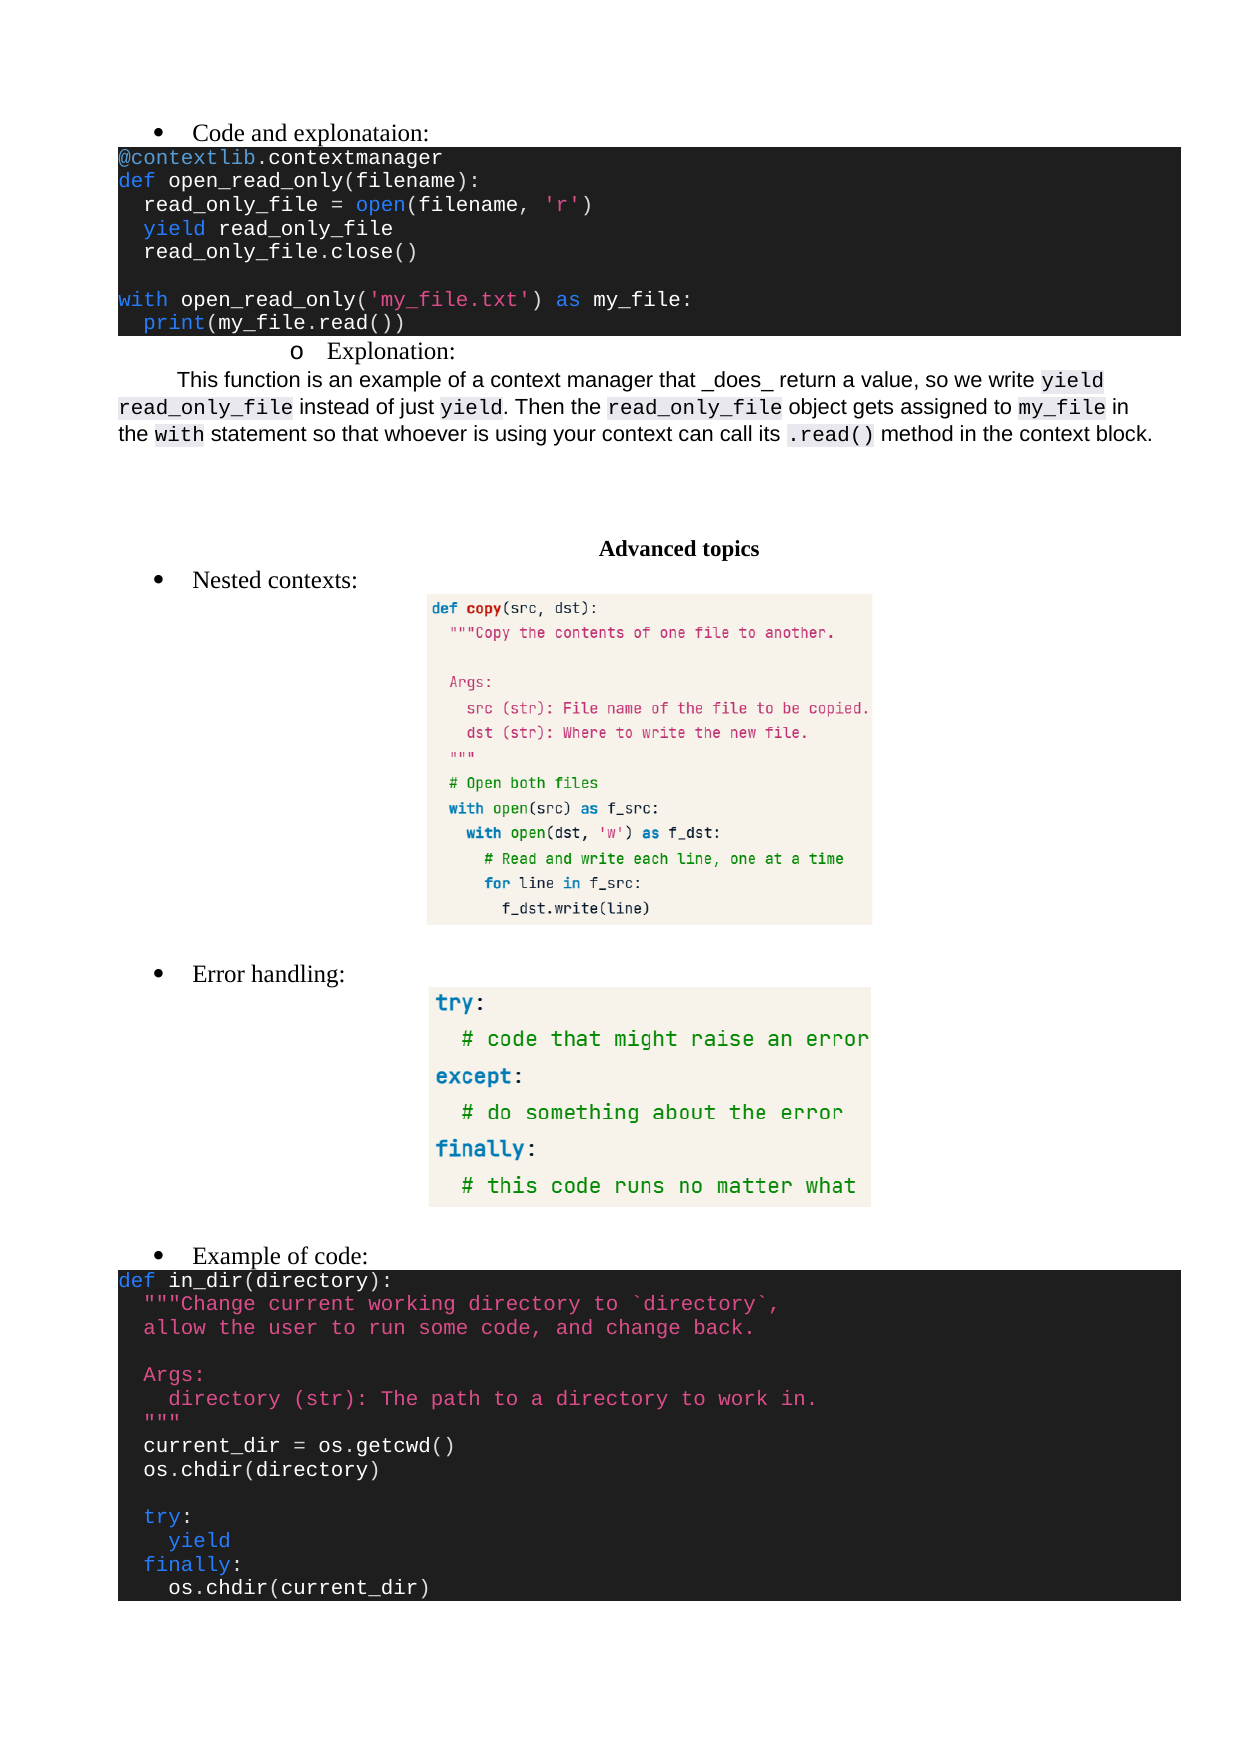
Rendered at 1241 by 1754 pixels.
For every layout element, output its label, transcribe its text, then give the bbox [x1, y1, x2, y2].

text directory (str): The path to a directory to work in. [118, 1388, 1181, 1412]
list Example of code: [154, 1241, 1181, 1270]
text This function is an example of a context manager that _does_ return a value, so we write yield read_only_file instead of just yield. Then the read_only_file object gets assigned to my_file in the with statement so that whoever is using your context can call its .read() method in the context block. [118, 367, 1181, 447]
picture [426, 594, 873, 925]
text Args: [118, 1364, 1181, 1388]
text os.chdir(directory) [118, 1459, 1181, 1483]
subtitle Advanced topics [118, 535, 1181, 561]
text print(my_file.read()) [118, 312, 1181, 336]
list Nested contexts: [154, 565, 1181, 594]
text def in_dir(directory): [118, 1270, 1181, 1293]
text os.chdir(current_dir) [118, 1577, 1181, 1601]
list Error handling: [154, 959, 1181, 988]
text read_only_file.close() [118, 241, 1181, 265]
picture [428, 987, 871, 1207]
text """Change current working directory to `directory`, [118, 1293, 1181, 1317]
text current_dir = os.getcwd() [118, 1435, 1181, 1459]
list Code and explonataion: [154, 118, 1181, 147]
text finally: [118, 1553, 1181, 1577]
text with open_read_only('my_file.txt') as my_file: [118, 289, 1181, 312]
text yield [118, 1530, 1181, 1553]
text allow the user to run some code, and change back. [118, 1317, 1181, 1341]
text """ [118, 1412, 1181, 1435]
list Explonation: [289, 336, 1181, 367]
text read_only_file = open(filename, 'r') [118, 194, 1181, 218]
text yield read_only_file [118, 218, 1181, 241]
text try: [118, 1506, 1181, 1530]
text def open_read_only(filename): [118, 171, 1181, 194]
text @contextlib.contextmanager [118, 147, 1181, 171]
